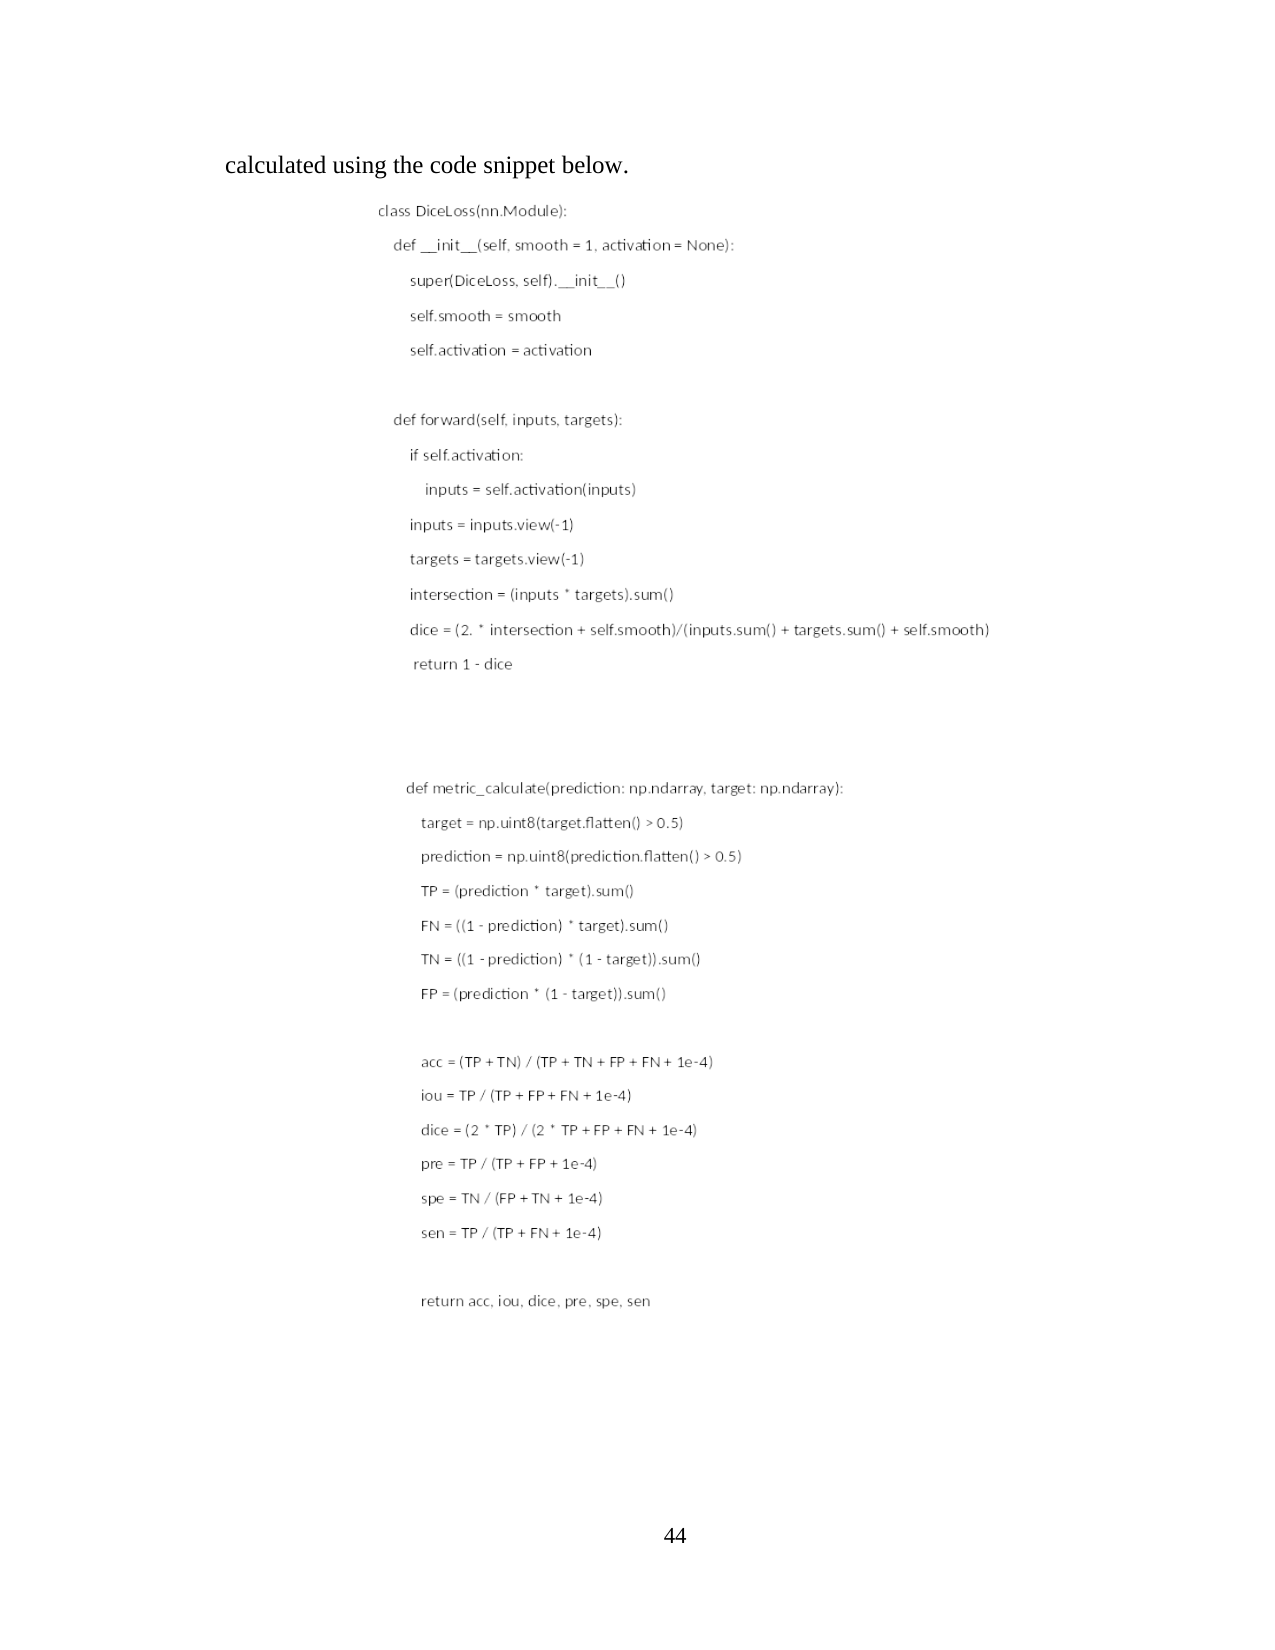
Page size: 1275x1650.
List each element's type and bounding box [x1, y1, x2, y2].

text [225, 150, 1125, 179]
